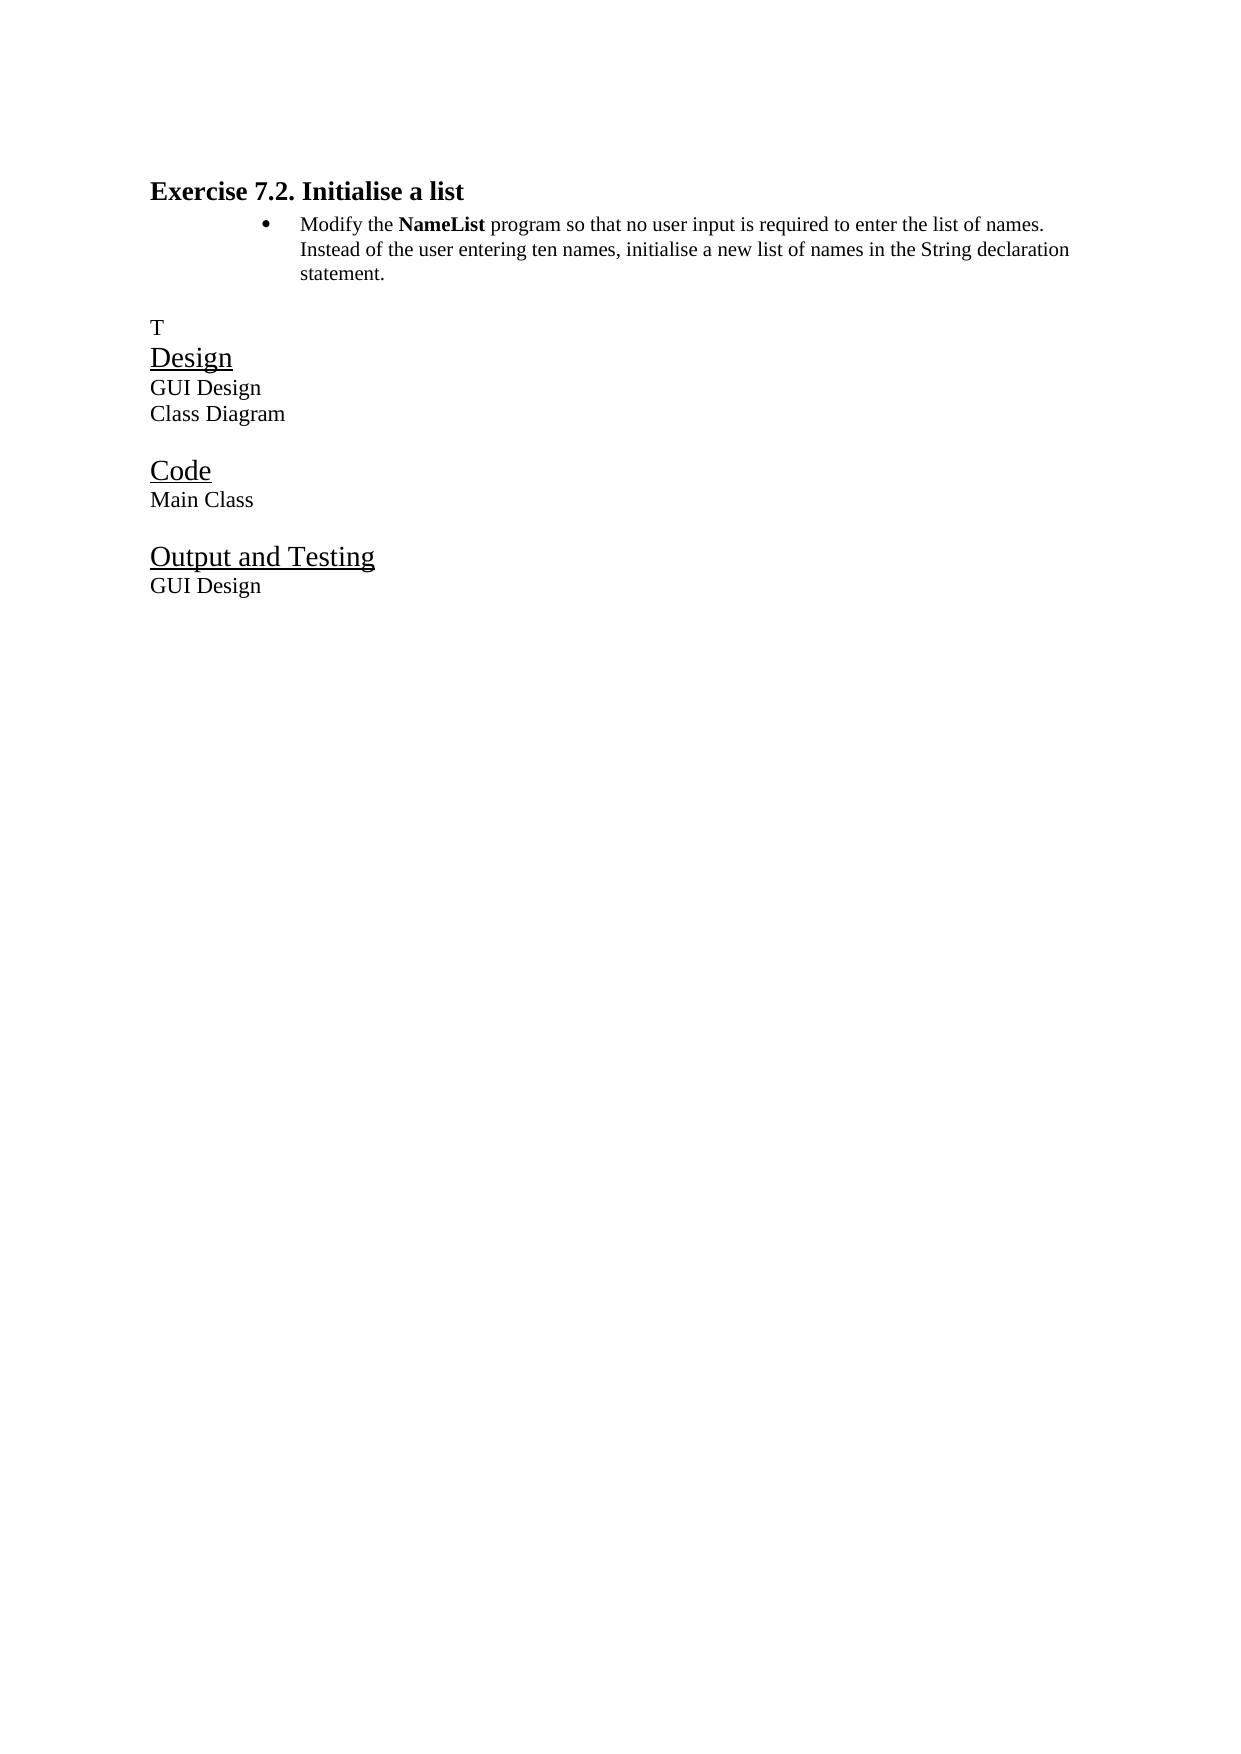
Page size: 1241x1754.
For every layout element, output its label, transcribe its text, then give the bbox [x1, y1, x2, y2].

text Design [150, 340, 1090, 374]
text Output and Testing [150, 539, 1090, 572]
text Main Class [150, 486, 1090, 513]
text Code [150, 453, 1090, 486]
list Modify the NameList program so that no user input is required to enter the list of names. Instead of the user entering ten names, initialise a new list of names in the String declaration statement. [262, 212, 1090, 284]
text T [150, 314, 1090, 340]
text GUI Design [150, 374, 1090, 400]
text GUI Design [150, 572, 1090, 599]
text Class Diagram [150, 400, 1090, 426]
subtitle Exercise 7.2. Initialise a list [150, 175, 1090, 206]
